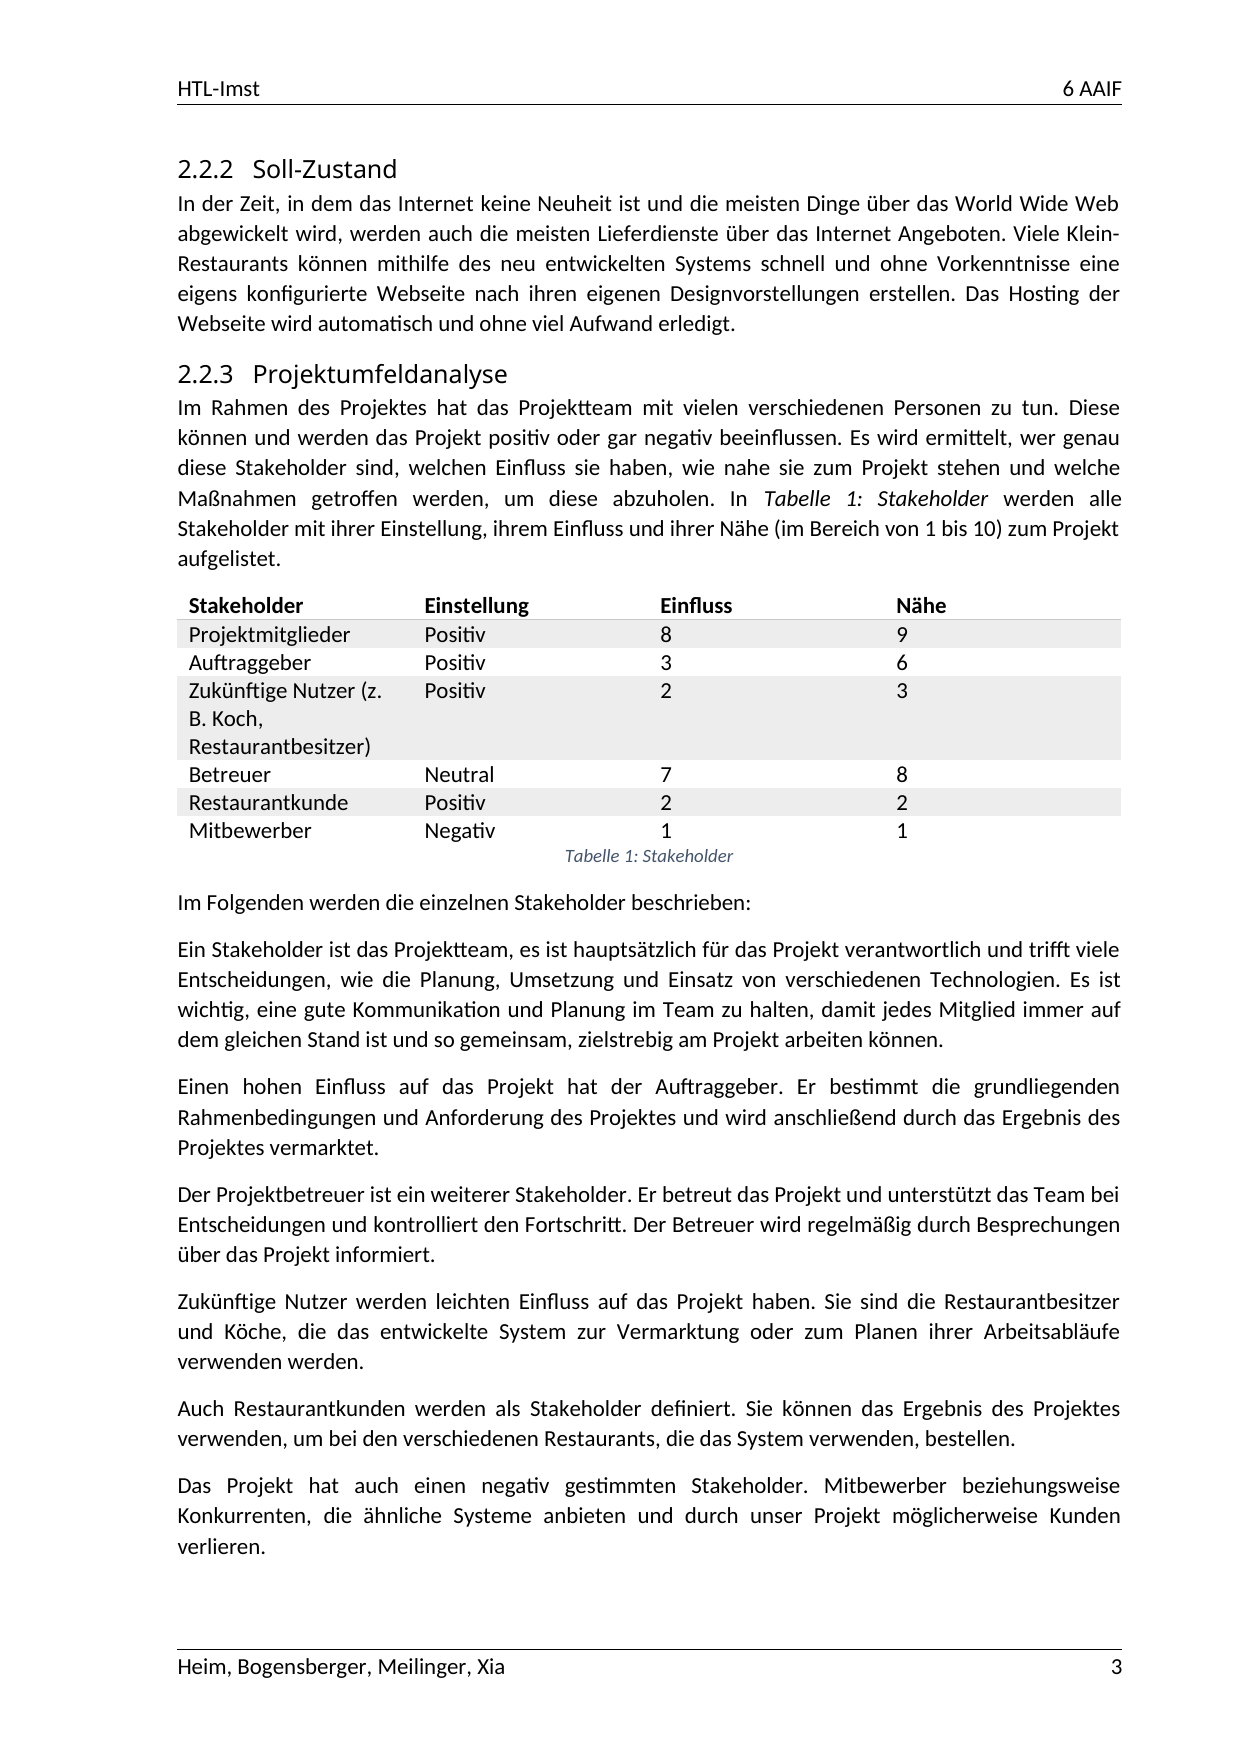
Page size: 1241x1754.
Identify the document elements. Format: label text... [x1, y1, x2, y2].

table_cell 1 [649, 816, 885, 844]
table_cell Projektmitglieder [177, 620, 413, 648]
table_cell 9 [885, 620, 1121, 648]
text Tabelle 1: Stakeholder [177, 844, 1122, 867]
table_header Einstellung [413, 591, 649, 619]
table_cell Mitbewerber [177, 816, 413, 844]
table_cell Negativ [413, 816, 649, 844]
table_header Nähe [885, 591, 1121, 619]
table_cell Zukünftige Nutzer (z. B. Koch, Restaurantbesitzer) [177, 676, 413, 760]
table_cell 2 [649, 788, 885, 816]
text Im Rahmen des Projektes hat das Projektteam mit vielen verschiedenen Personen zu tun. Diese können und werden das Projekt positiv oder gar negativ beeinflussen. Es wird ermittelt, wer genau diese Stakeholder sind, welchen Einfluss sie haben, wie nahe sie zum Projekt stehen und welche Maßnahmen getroffen werden, um diese abzuholen. In Tabelle 1: Stakeholder werden alle Stakeholder mit ihrer Einstellung, ihrem Einfluss und ihrer Nähe (im Bereich von 1 bis 10) zum Projekt aufgelistet. [177, 393, 1122, 572]
text Auch Restaurantkunden werden als Stakeholder definiert. Sie können das Ergebnis des Projektes verwenden, um bei den verschiedenen Restaurants, die das System verwenden, bestellen. [177, 1394, 1122, 1452]
table_cell 8 [649, 620, 885, 648]
table_cell Positiv [413, 676, 649, 760]
table_header Einfluss [649, 591, 885, 619]
table_cell 2 [885, 788, 1121, 816]
table_cell 1 [885, 816, 1121, 844]
text Das Projekt hat auch einen negativ gestimmten Stakeholder. Mitbewerber beziehungsweise Konkurrenten, die ähnliche Systeme anbieten und durch unser Projekt möglicherweise Kunden verlieren. [177, 1471, 1122, 1560]
table_cell 6 [885, 648, 1121, 676]
table_cell Auftraggeber [177, 648, 413, 676]
table_cell 3 [885, 676, 1121, 760]
table_cell Positiv [413, 788, 649, 816]
table_cell Neutral [413, 760, 649, 788]
text Ein Stakeholder ist das Projektteam, es ist hauptsätzlich für das Projekt verantwortlich und trifft viele Entscheidungen, wie die Planung, Umsetzung und Einsatz von verschiedenen Technologien. Es ist wichtig, eine gute Kommunikation und Planung im Team zu halten, damit jedes Mitglied immer auf dem gleichen Stand ist und so gemeinsam, zielstrebig am Projekt arbeiten können. [177, 935, 1122, 1053]
text Der Projektbetreuer ist ein weiterer Stakeholder. Er betreut das Projekt und unterstützt das Team bei Entscheidungen und kontrolliert den Fortschritt. Der Betreuer wird regelmäßig durch Besprechungen über das Projekt informiert. [177, 1180, 1122, 1268]
text Zukünftige Nutzer werden leichten Einfluss auf das Projekt haben. Sie sind die Restaurantbesitzer und Köche, die das entwickelte System zur Vermarktung oder zum Planen ihrer Arbeitsabläufe verwenden werden. [177, 1287, 1122, 1375]
table_cell Positiv [413, 648, 649, 676]
table_cell Positiv [413, 620, 649, 648]
text In der Zeit, in dem das Internet keine Neuheit ist und die meisten Dinge über das World Wide Web abgewickelt wird, werden auch die meisten Lieferdienste über das Internet Angeboten. Viele Klein-Restaurants können mithilfe des neu entwickelten Systems schnell und ohne Vorkenntnisse eine eigens konfigurierte Webseite nach ihren eigenen Designvorstellungen erstellen. Das Hosting der Webseite wird automatisch und ohne viel Aufwand erledigt. [177, 189, 1122, 337]
table_cell 3 [649, 648, 885, 676]
table_cell 8 [885, 760, 1121, 788]
table_cell 2 [649, 676, 885, 760]
subtitle Soll-Zustand [177, 152, 1122, 186]
subtitle Projektumfeldanalyse [177, 356, 1122, 390]
text Im Folgenden werden die einzelnen Stakeholder beschrieben: [177, 888, 1122, 916]
text Einen hohen Einfluss auf das Projekt hat der Auftraggeber. Er bestimmt die grundliegenden Rahmenbedingungen und Anforderung des Projektes und wird anschließend durch das Ergebnis des Projektes vermarktet. [177, 1072, 1122, 1161]
table_cell 7 [649, 760, 885, 788]
table_header Stakeholder [177, 591, 413, 619]
table_cell Betreuer [177, 760, 413, 788]
table_cell Restaurantkunde [177, 788, 413, 816]
